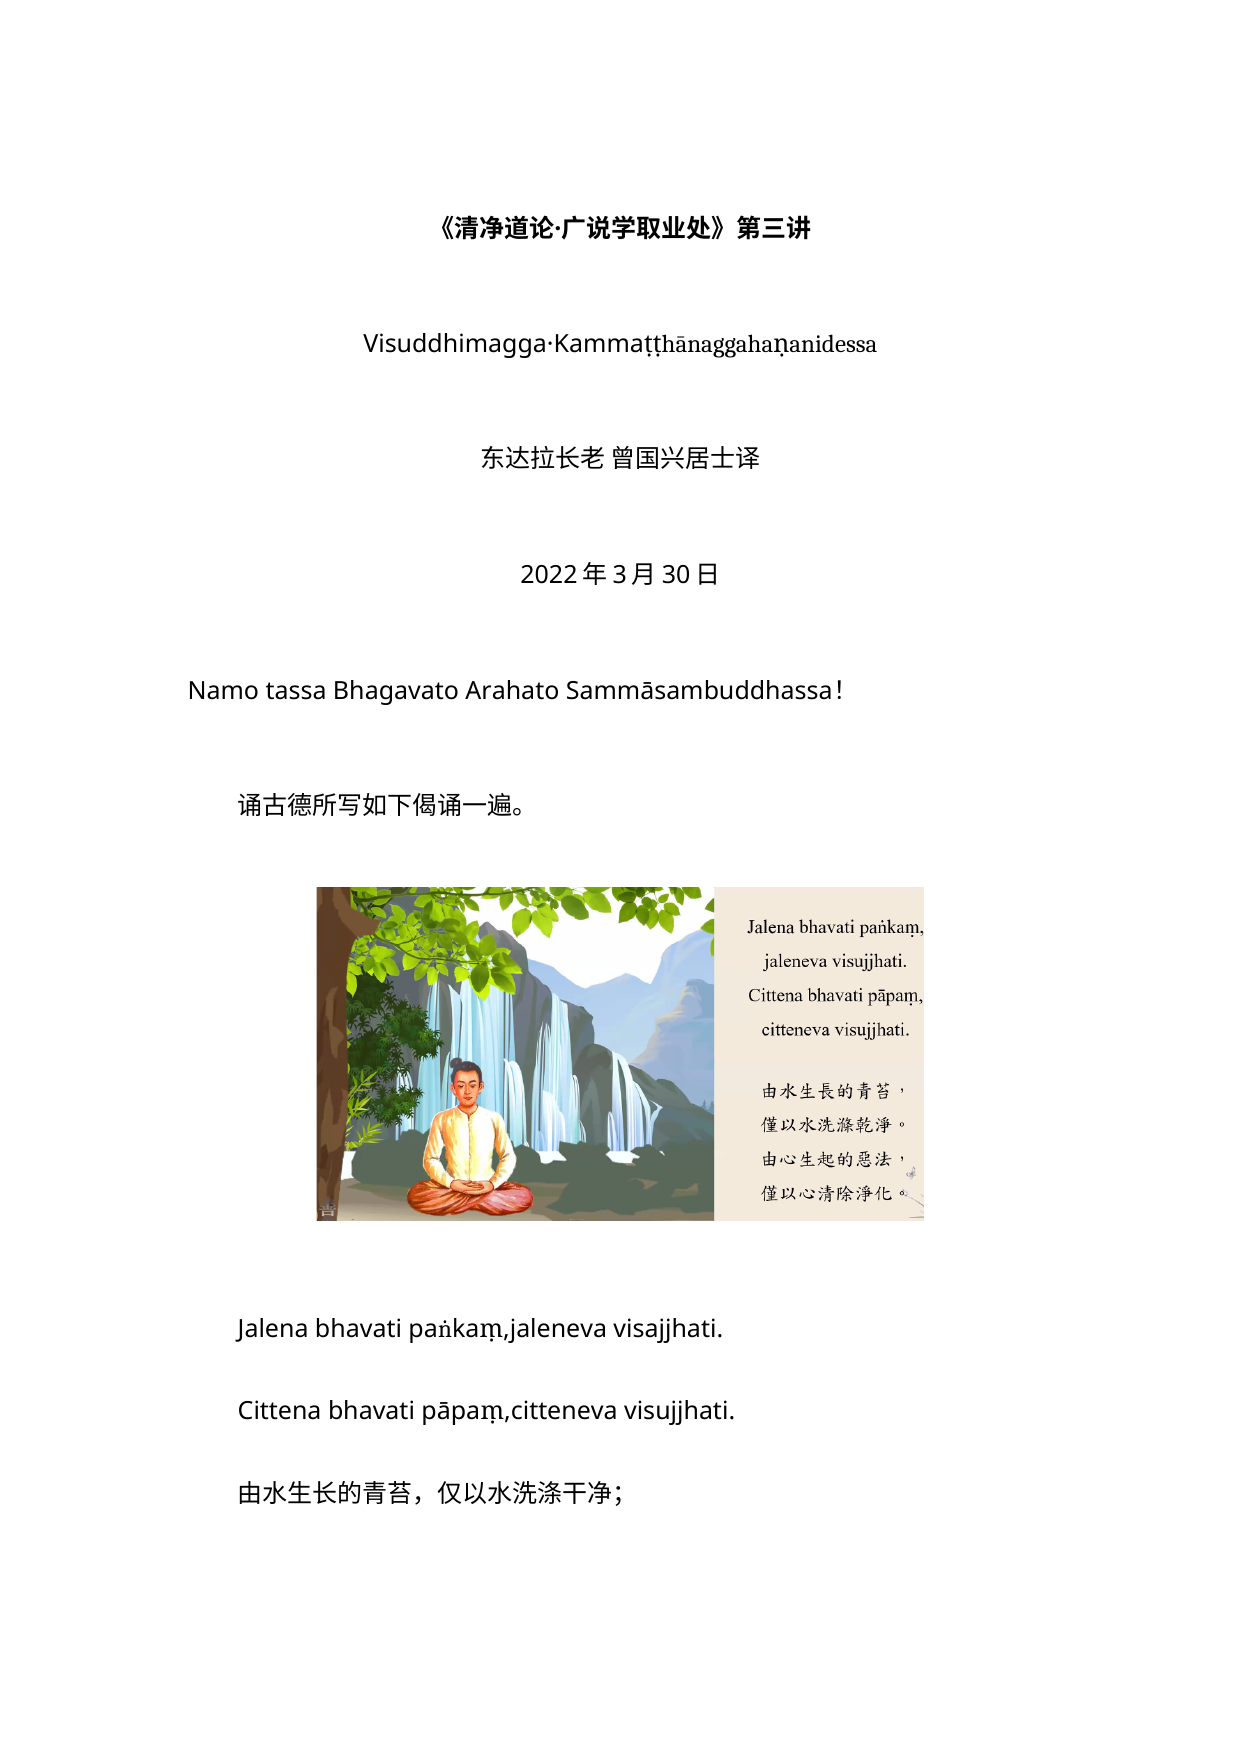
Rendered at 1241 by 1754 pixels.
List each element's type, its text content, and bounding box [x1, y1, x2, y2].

text Namo tassa Bhagavato Arahato Sammāsambuddhassa！ [187, 656, 1053, 721]
text 东达拉长老 曾国兴居士译 [187, 424, 1053, 489]
text 由水生长的青苔，仅以水洗涤干净； [187, 1459, 1053, 1524]
text 《清净道论·广说学取业处》第三讲 [187, 194, 1053, 259]
picture [316, 887, 924, 1221]
text 诵古德所写如下偈诵一遍。 [187, 771, 1053, 836]
text 2022年3月30日 [187, 540, 1053, 605]
text Cittena bhavati pāpaṃ,citteneva visujjhati. [187, 1377, 1053, 1442]
text Jalena bhavati paṅkaṃ,jaleneva visajjhati. [187, 1295, 1053, 1360]
text Visuddhimagga·Kammaṭṭhānaggahaṇanidessa [187, 310, 1053, 375]
